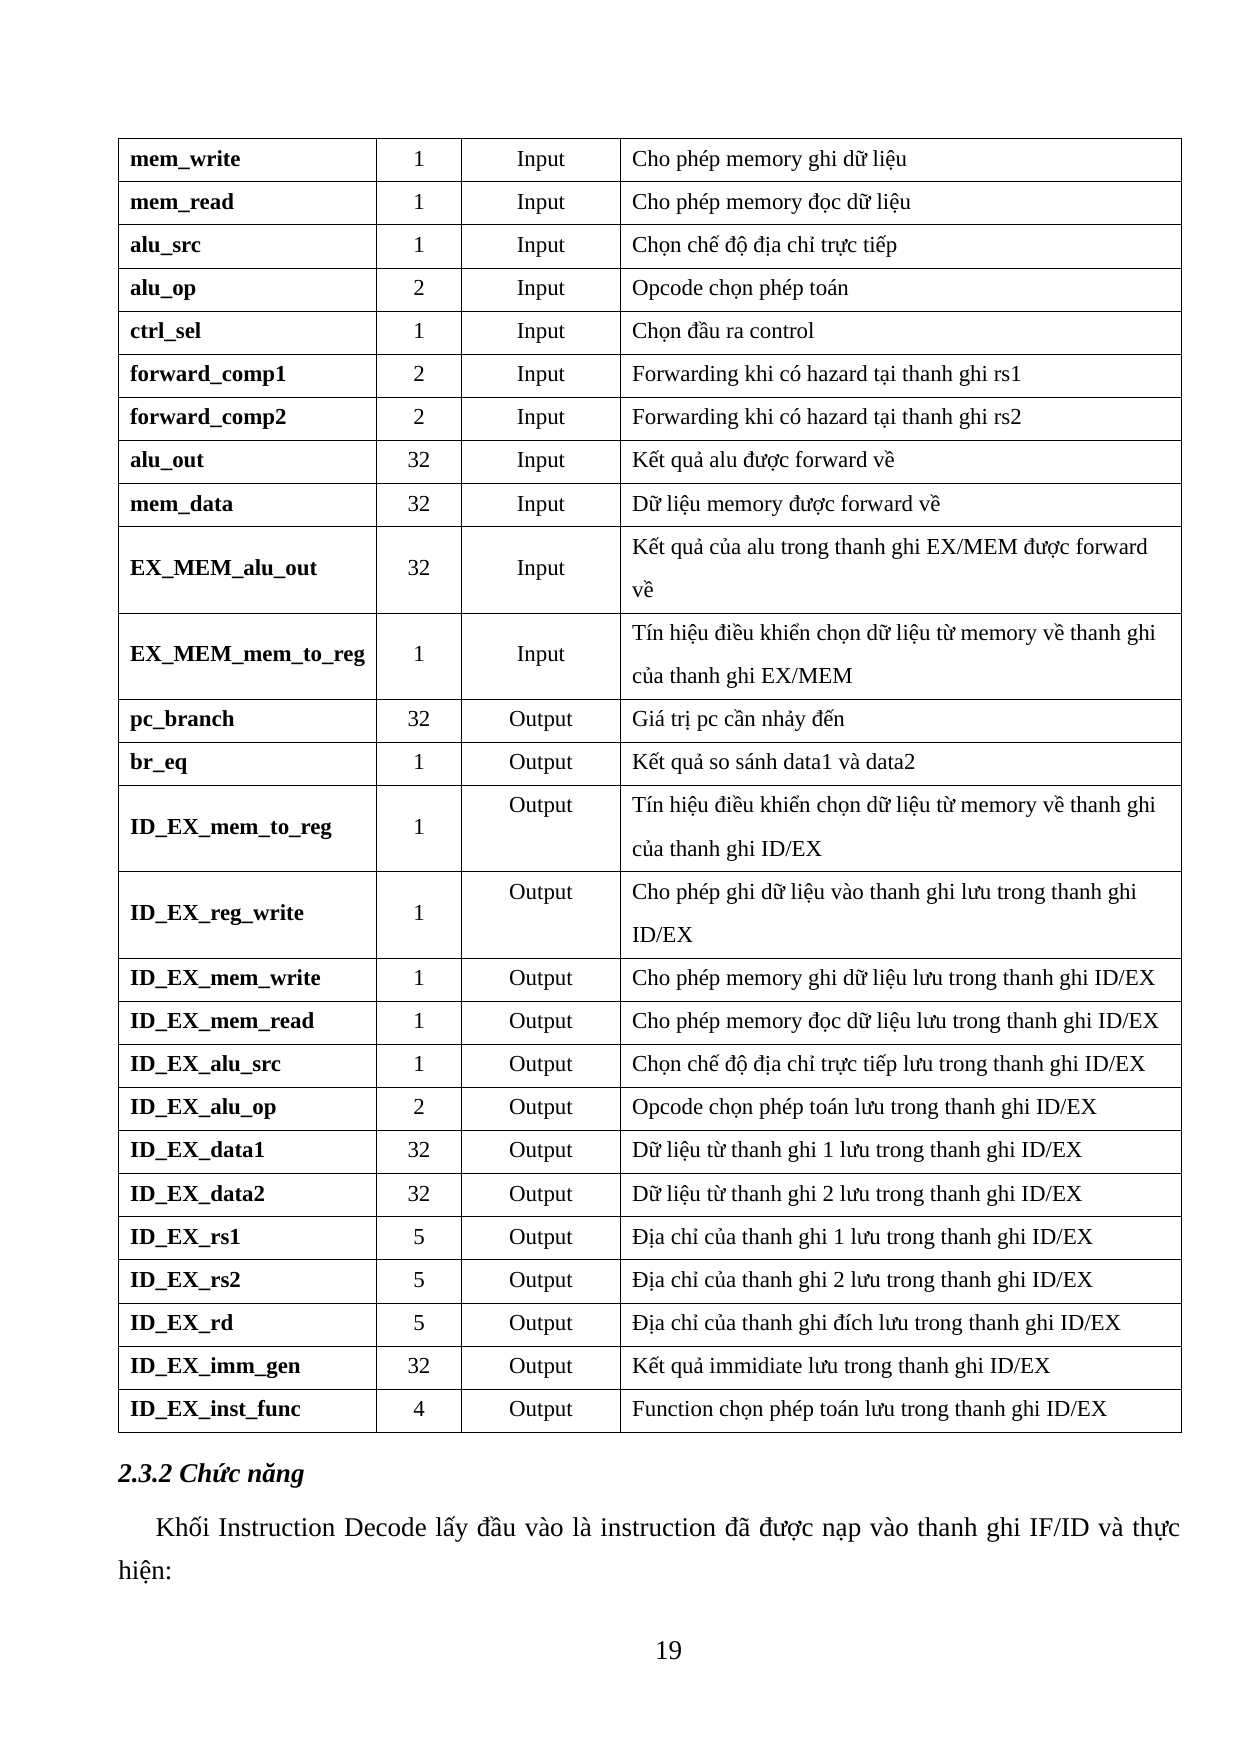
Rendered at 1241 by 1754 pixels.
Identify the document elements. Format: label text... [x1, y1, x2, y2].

table_cell Output [462, 1174, 620, 1216]
table_cell ID_EX_mem_to_reg [119, 786, 376, 871]
table_cell 1 [377, 872, 461, 957]
table_cell Output [462, 1390, 620, 1432]
table_cell alu_out [119, 441, 376, 483]
table_cell Tín hiệu điều khiển chọn dữ liệu từ memory về thanh ghi của thanh ghi ID/EX [621, 786, 1181, 871]
table_cell mem_data [119, 484, 376, 526]
table_cell 1 [377, 959, 461, 1001]
table_cell Tín hiệu điều khiển chọn dữ liệu từ memory về thanh ghi của thanh ghi EX/MEM [621, 614, 1181, 699]
table_cell br_eq [119, 743, 376, 785]
table_cell forward_comp1 [119, 355, 376, 397]
table_cell Output [462, 1131, 620, 1173]
table_cell Dữ liệu memory được forward về [621, 484, 1181, 526]
table_cell Forwarding khi có hazard tại thanh ghi rs1 [621, 355, 1181, 397]
table_cell Địa chỉ của thanh ghi 2 lưu trong thanh ghi ID/EX [621, 1260, 1181, 1302]
table_cell 32 [377, 1174, 461, 1216]
table_cell 32 [377, 484, 461, 526]
table_cell Input [462, 312, 620, 354]
table_cell 2 [377, 355, 461, 397]
table_cell 2 [377, 1088, 461, 1130]
table_cell 5 [377, 1260, 461, 1302]
table_cell Output [462, 1088, 620, 1130]
table_cell alu_op [119, 269, 376, 311]
table_cell Input [462, 614, 620, 699]
table_cell 1 [377, 225, 461, 267]
table_cell Output [462, 1260, 620, 1302]
table_cell 1 [377, 182, 461, 224]
table_cell EX_MEM_mem_to_reg [119, 614, 376, 699]
table_cell Input [462, 225, 620, 267]
table_cell Kết quả alu được forward về [621, 441, 1181, 483]
table_cell Input [462, 484, 620, 526]
table_cell ID_EX_inst_func [119, 1390, 376, 1432]
table_cell mem_read [119, 182, 376, 224]
table_cell ID_EX_mem_read [119, 1002, 376, 1044]
table_cell Output [462, 1045, 620, 1087]
table_cell Output [462, 786, 620, 871]
table_cell 1 [377, 1002, 461, 1044]
table_cell Output [462, 1002, 620, 1044]
table_cell Địa chỉ của thanh ghi 1 lưu trong thanh ghi ID/EX [621, 1217, 1181, 1259]
table_cell mem_write [119, 139, 376, 181]
table_cell ID_EX_alu_op [119, 1088, 376, 1130]
table_cell 1 [377, 1045, 461, 1087]
table_cell 32 [377, 700, 461, 742]
table_cell Dữ liệu từ thanh ghi 1 lưu trong thanh ghi ID/EX [621, 1131, 1181, 1173]
table_cell Input [462, 398, 620, 440]
table_cell Cho phép memory ghi dữ liệu lưu trong thanh ghi ID/EX [621, 959, 1181, 1001]
table_cell Giá trị pc cần nhảy đến [621, 700, 1181, 742]
table_cell Output [462, 1304, 620, 1346]
table_cell ID_EX_imm_gen [119, 1347, 376, 1389]
table_cell 32 [377, 1347, 461, 1389]
text Khối Instruction Decode lấy đầu vào là instruction đã được nạp vào thanh ghi IF/ID và thực hiện: [118, 1508, 1181, 1589]
table_cell Input [462, 269, 620, 311]
table_cell 2 [377, 398, 461, 440]
table_cell Input [462, 182, 620, 224]
table_cell Output [462, 743, 620, 785]
table_cell Chọn đầu ra control [621, 312, 1181, 354]
table_cell forward_comp2 [119, 398, 376, 440]
table_cell alu_src [119, 225, 376, 267]
table_cell Kết quả immidiate lưu trong thanh ghi ID/EX [621, 1347, 1181, 1389]
table_cell ID_EX_rs2 [119, 1260, 376, 1302]
table_cell Cho phép memory ghi dữ liệu [621, 139, 1181, 181]
table_cell 32 [377, 441, 461, 483]
table_cell Cho phép memory đọc dữ liệu lưu trong thanh ghi ID/EX [621, 1002, 1181, 1044]
table_cell Opcode chọn phép toán [621, 269, 1181, 311]
table_cell ID_EX_alu_src [119, 1045, 376, 1087]
table_cell 32 [377, 1131, 461, 1173]
table_cell Output [462, 959, 620, 1001]
table_cell Kết quả của alu trong thanh ghi EX/MEM được forward về [621, 527, 1181, 612]
table_cell Output [462, 1347, 620, 1389]
table_cell 32 [377, 527, 461, 612]
table_cell Địa chỉ của thanh ghi đích lưu trong thanh ghi ID/EX [621, 1304, 1181, 1346]
table_cell pc_branch [119, 700, 376, 742]
table_cell ID_EX_data2 [119, 1174, 376, 1216]
table_cell 1 [377, 614, 461, 699]
table_cell Output [462, 1217, 620, 1259]
table_cell Function chọn phép toán lưu trong thanh ghi ID/EX [621, 1390, 1181, 1432]
table_cell 1 [377, 786, 461, 871]
table_cell ID_EX_rs1 [119, 1217, 376, 1259]
table_cell 4 [377, 1390, 461, 1432]
table_cell Dữ liệu từ thanh ghi 2 lưu trong thanh ghi ID/EX [621, 1174, 1181, 1216]
table_cell 1 [377, 312, 461, 354]
table_cell 5 [377, 1304, 461, 1346]
table_cell Opcode chọn phép toán lưu trong thanh ghi ID/EX [621, 1088, 1181, 1130]
table_cell Cho phép memory đọc dữ liệu [621, 182, 1181, 224]
table_cell ID_EX_reg_write [119, 872, 376, 957]
table_cell Input [462, 441, 620, 483]
table_cell 1 [377, 139, 461, 181]
table_cell Output [462, 700, 620, 742]
table_cell Input [462, 139, 620, 181]
table_cell Input [462, 355, 620, 397]
table_cell ID_EX_rd [119, 1304, 376, 1346]
table_cell Forwarding khi có hazard tại thanh ghi rs2 [621, 398, 1181, 440]
table_cell ctrl_sel [119, 312, 376, 354]
table_cell Output [462, 872, 620, 957]
table_cell Cho phép ghi dữ liệu vào thanh ghi lưu trong thanh ghi ID/EX [621, 872, 1181, 957]
table_cell Chọn chế độ địa chỉ trực tiếp [621, 225, 1181, 267]
table_cell ID_EX_data1 [119, 1131, 376, 1173]
table_cell EX_MEM_alu_out [119, 527, 376, 612]
table_cell ID_EX_mem_write [119, 959, 376, 1001]
table_cell 5 [377, 1217, 461, 1259]
table_cell 1 [377, 743, 461, 785]
subtitle Chức năng [118, 1454, 1181, 1491]
table_cell 2 [377, 269, 461, 311]
table_cell Chọn chế độ địa chỉ trực tiếp lưu trong thanh ghi ID/EX [621, 1045, 1181, 1087]
table_cell Kết quả so sánh data1 và data2 [621, 743, 1181, 785]
table_cell Input [462, 527, 620, 612]
